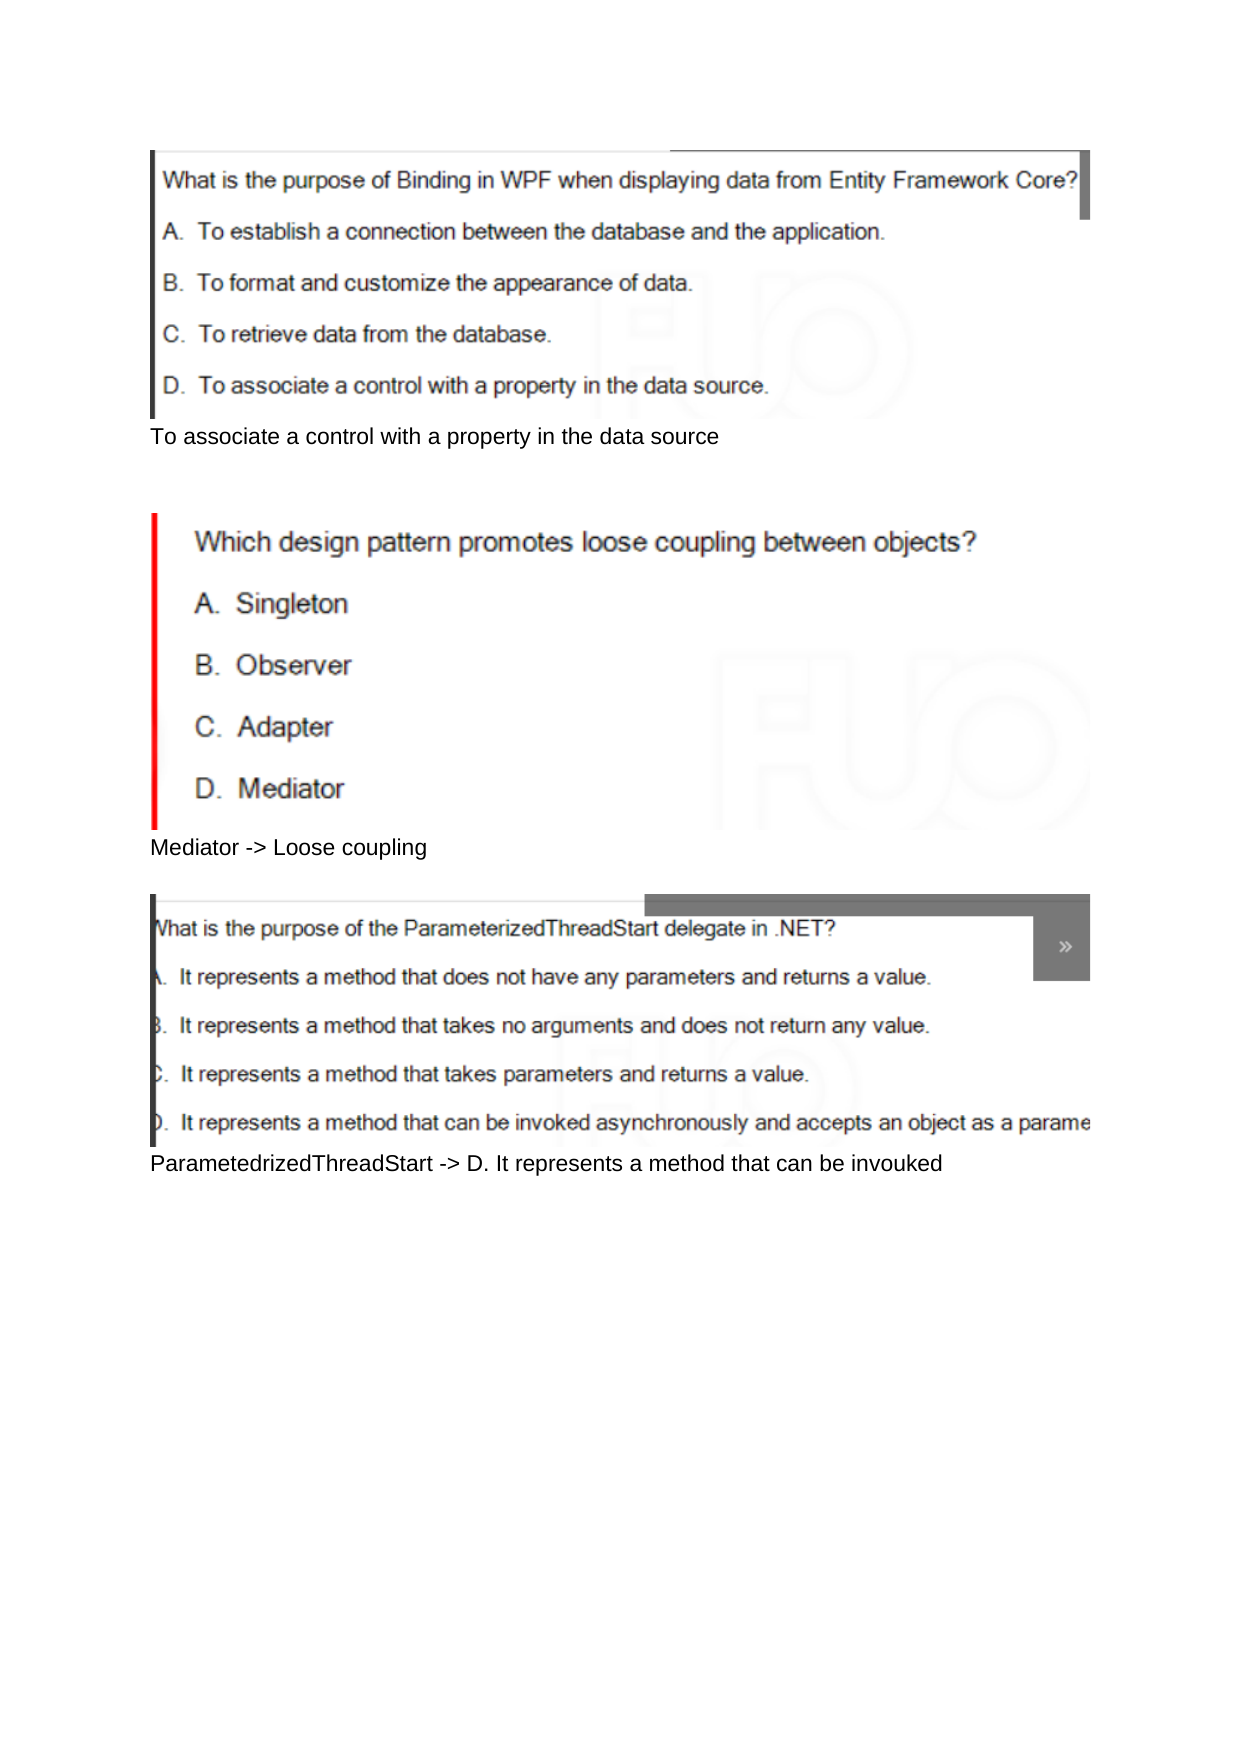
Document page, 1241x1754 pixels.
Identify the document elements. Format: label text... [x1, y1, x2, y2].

text Mediator -> Loose coupling [150, 834, 1090, 860]
text ParametedrizedThreadStart -> D. It represents a method that can be invouked [150, 1150, 1090, 1176]
text To associate a control with a property in the data source [150, 423, 1090, 449]
picture [150, 150, 1091, 419]
picture [150, 513, 1091, 830]
picture [150, 894, 1091, 1147]
